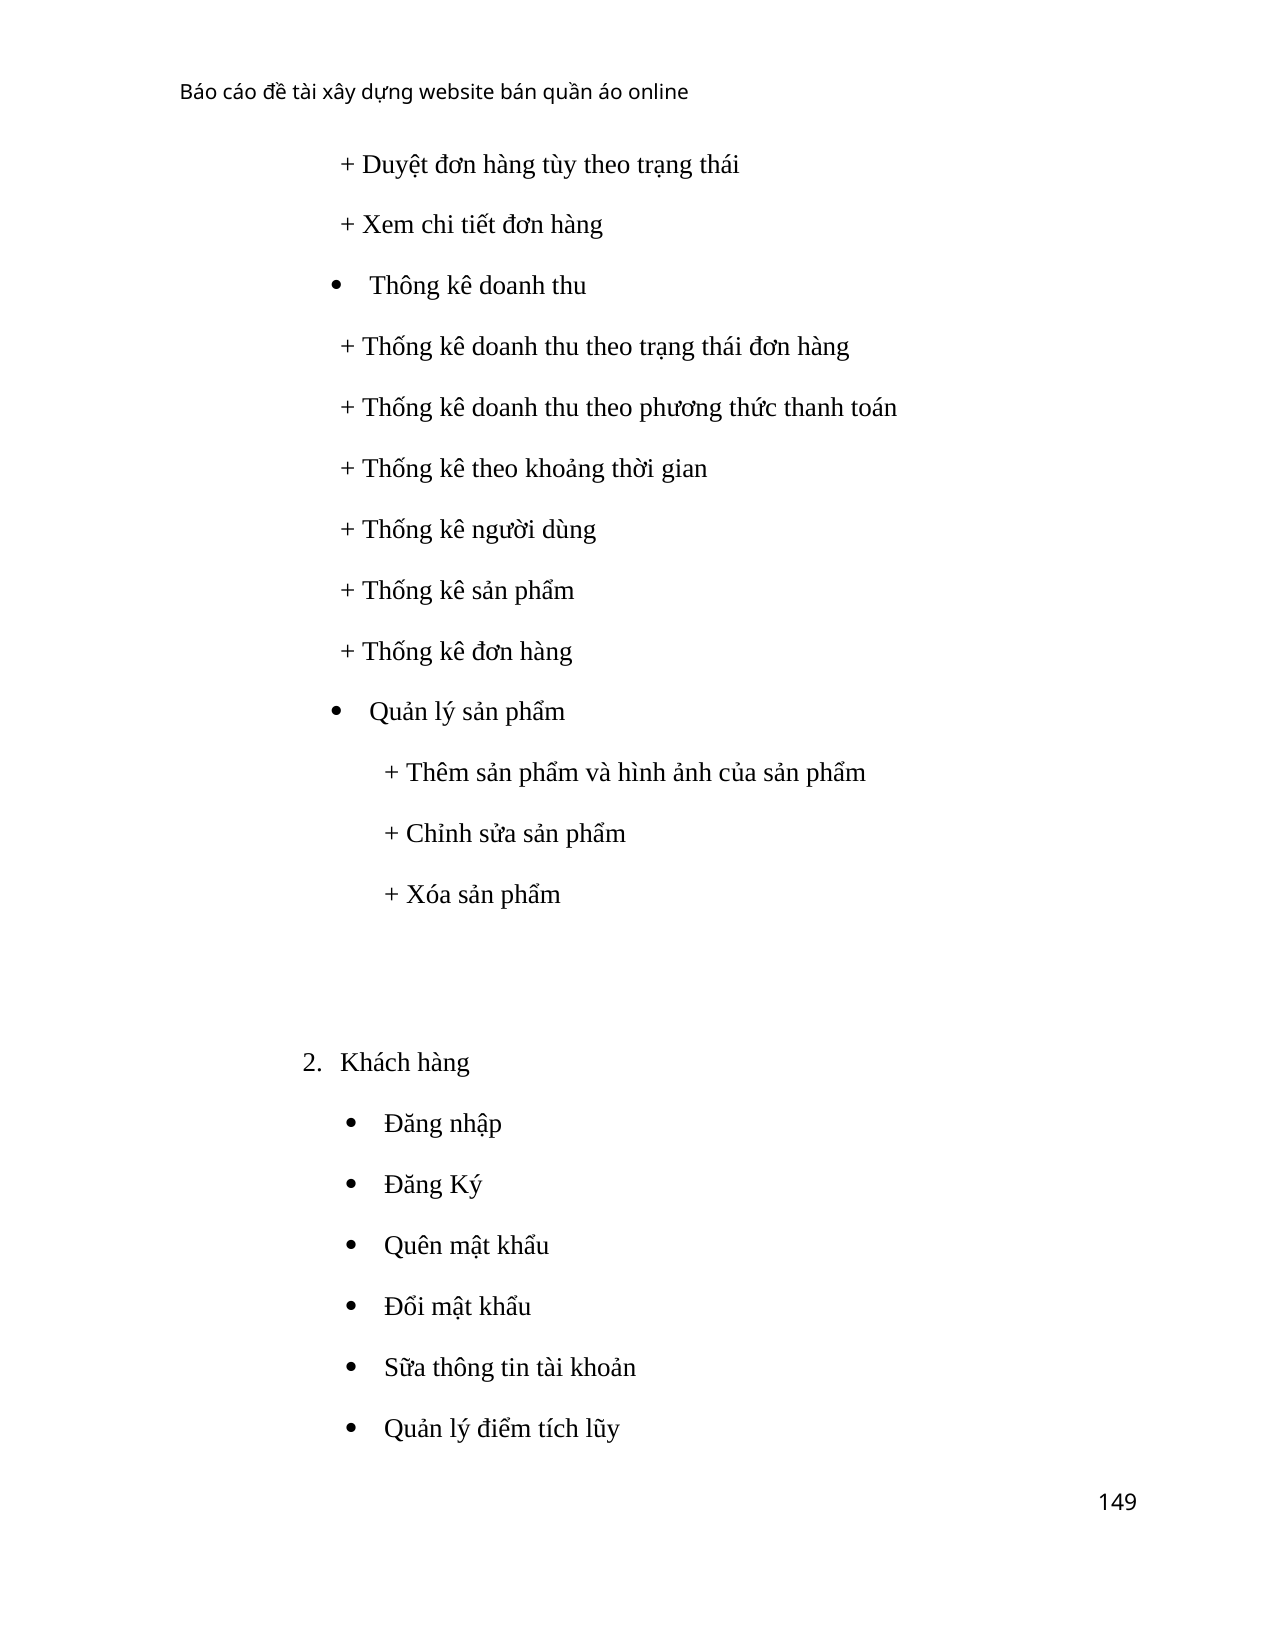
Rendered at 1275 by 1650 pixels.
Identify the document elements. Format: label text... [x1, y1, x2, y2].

list + Thống kê doanh thu theo trạng thái đơn hàng [340, 330, 1137, 362]
list Quên mật khẩu [346, 1229, 1137, 1261]
list Khách hàng [302, 1046, 1137, 1078]
list + Chỉnh sửa sản phẩm [384, 817, 1137, 848]
list + Xem chi tiết đơn hàng [340, 208, 1137, 240]
list + Duyệt đơn hàng tùy theo trạng thái [340, 148, 1137, 179]
list Sữa thông tin tài khoản [346, 1351, 1137, 1383]
list Quản lý sản phẩm [332, 695, 1137, 727]
list + Thống kê theo khoảng thời gian [340, 452, 1137, 483]
list + Thống kê sản phẩm [340, 574, 1137, 605]
list Đăng nhập [346, 1107, 1137, 1138]
list + Thống kê người dùng [340, 513, 1137, 544]
list + Thêm sản phẩm và hình ảnh của sản phẩm [384, 756, 1137, 788]
list Quản lý điểm tích lũy [346, 1412, 1137, 1444]
list + Xóa sản phẩm [384, 878, 1137, 909]
list + Thống kê doanh thu theo phương thức thanh toán [340, 391, 1137, 422]
list + Thống kê đơn hàng [340, 634, 1137, 666]
list Đổi mật khẩu [346, 1290, 1137, 1322]
list Thông kê doanh thu [332, 269, 1137, 301]
list Đăng Ký [346, 1168, 1137, 1199]
